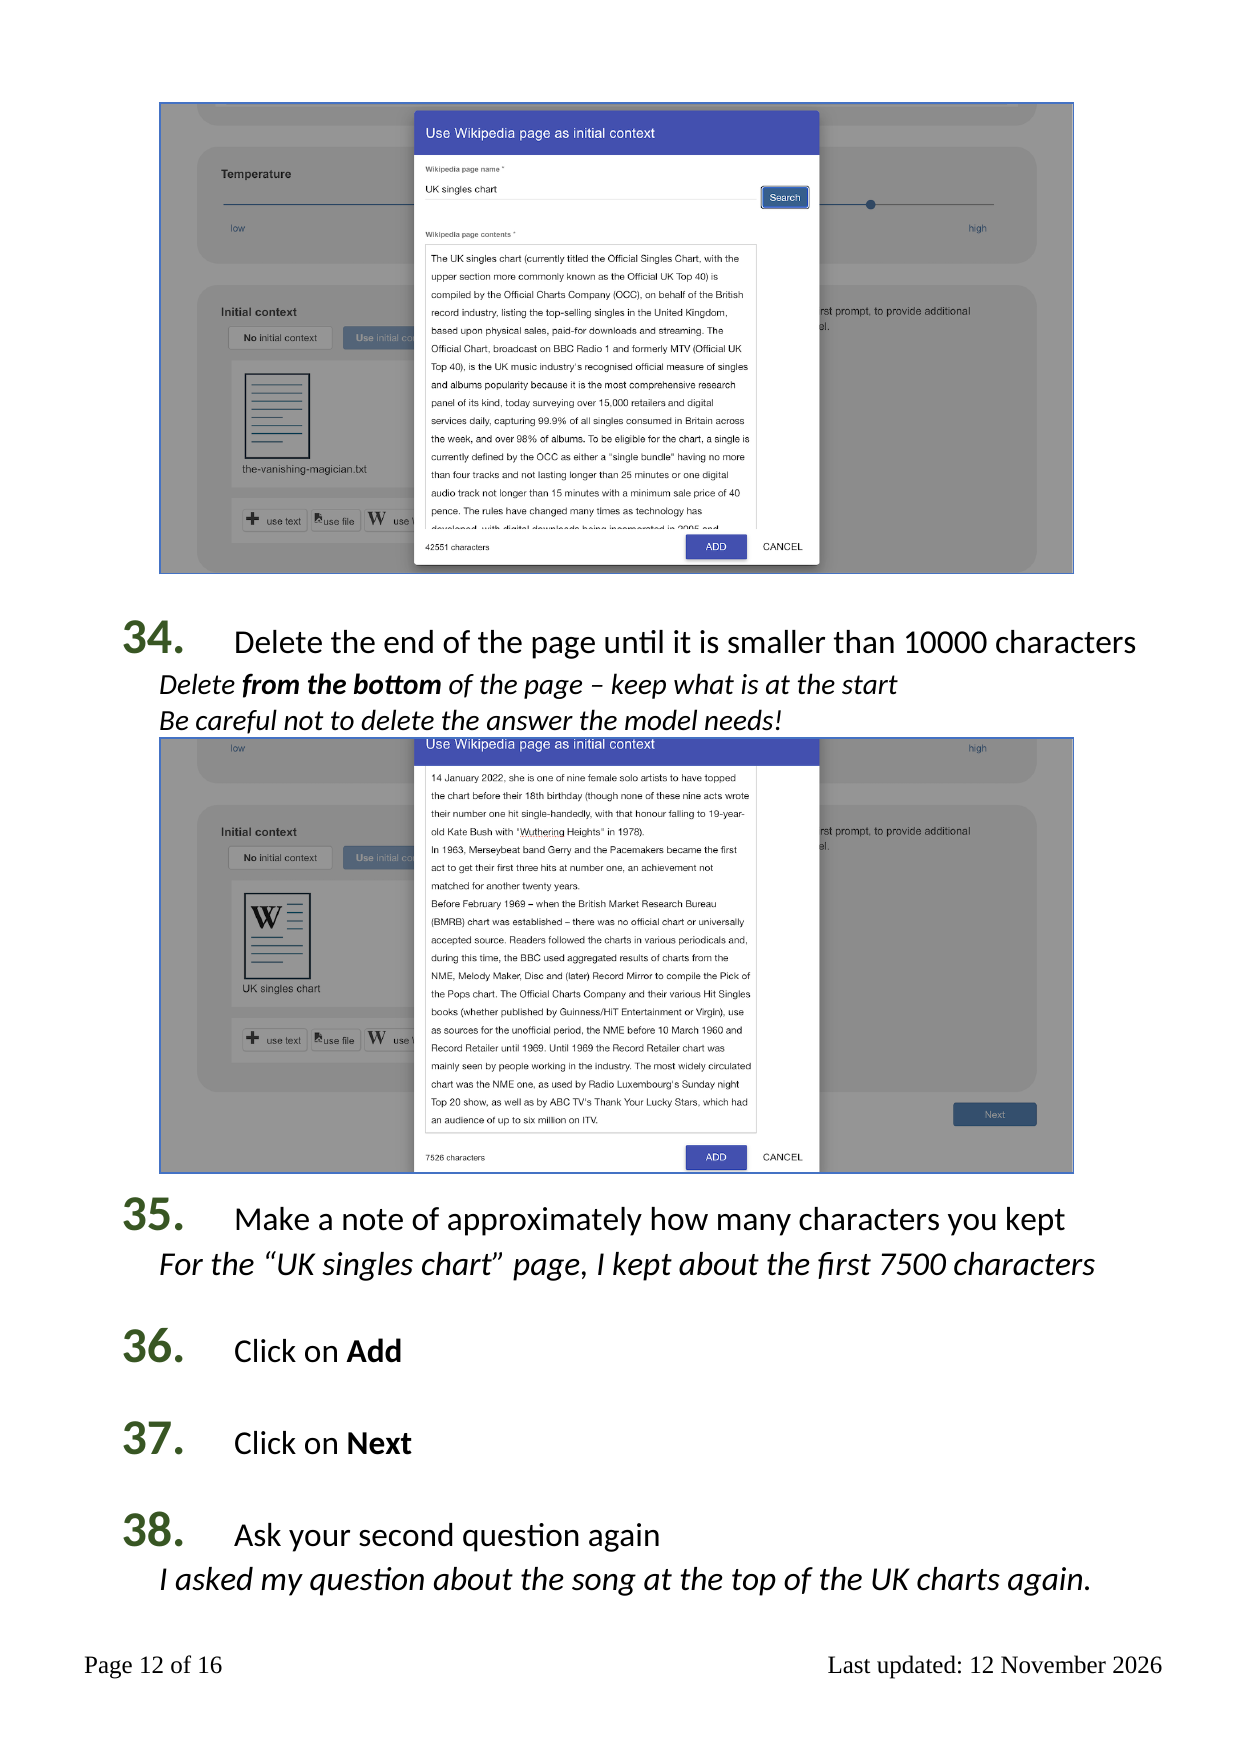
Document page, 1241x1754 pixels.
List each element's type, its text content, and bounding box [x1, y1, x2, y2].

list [121, 1497, 1164, 1599]
picture [161, 739, 1073, 1172]
picture [161, 104, 1073, 573]
list Click on Add [121, 1314, 1164, 1406]
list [121, 102, 1164, 605]
list Make a note of approximately how many characters you kept For the “UK singles chart” page, I kept about the first 7500 characters [121, 1182, 1164, 1314]
list Click on Next [121, 1406, 1164, 1497]
